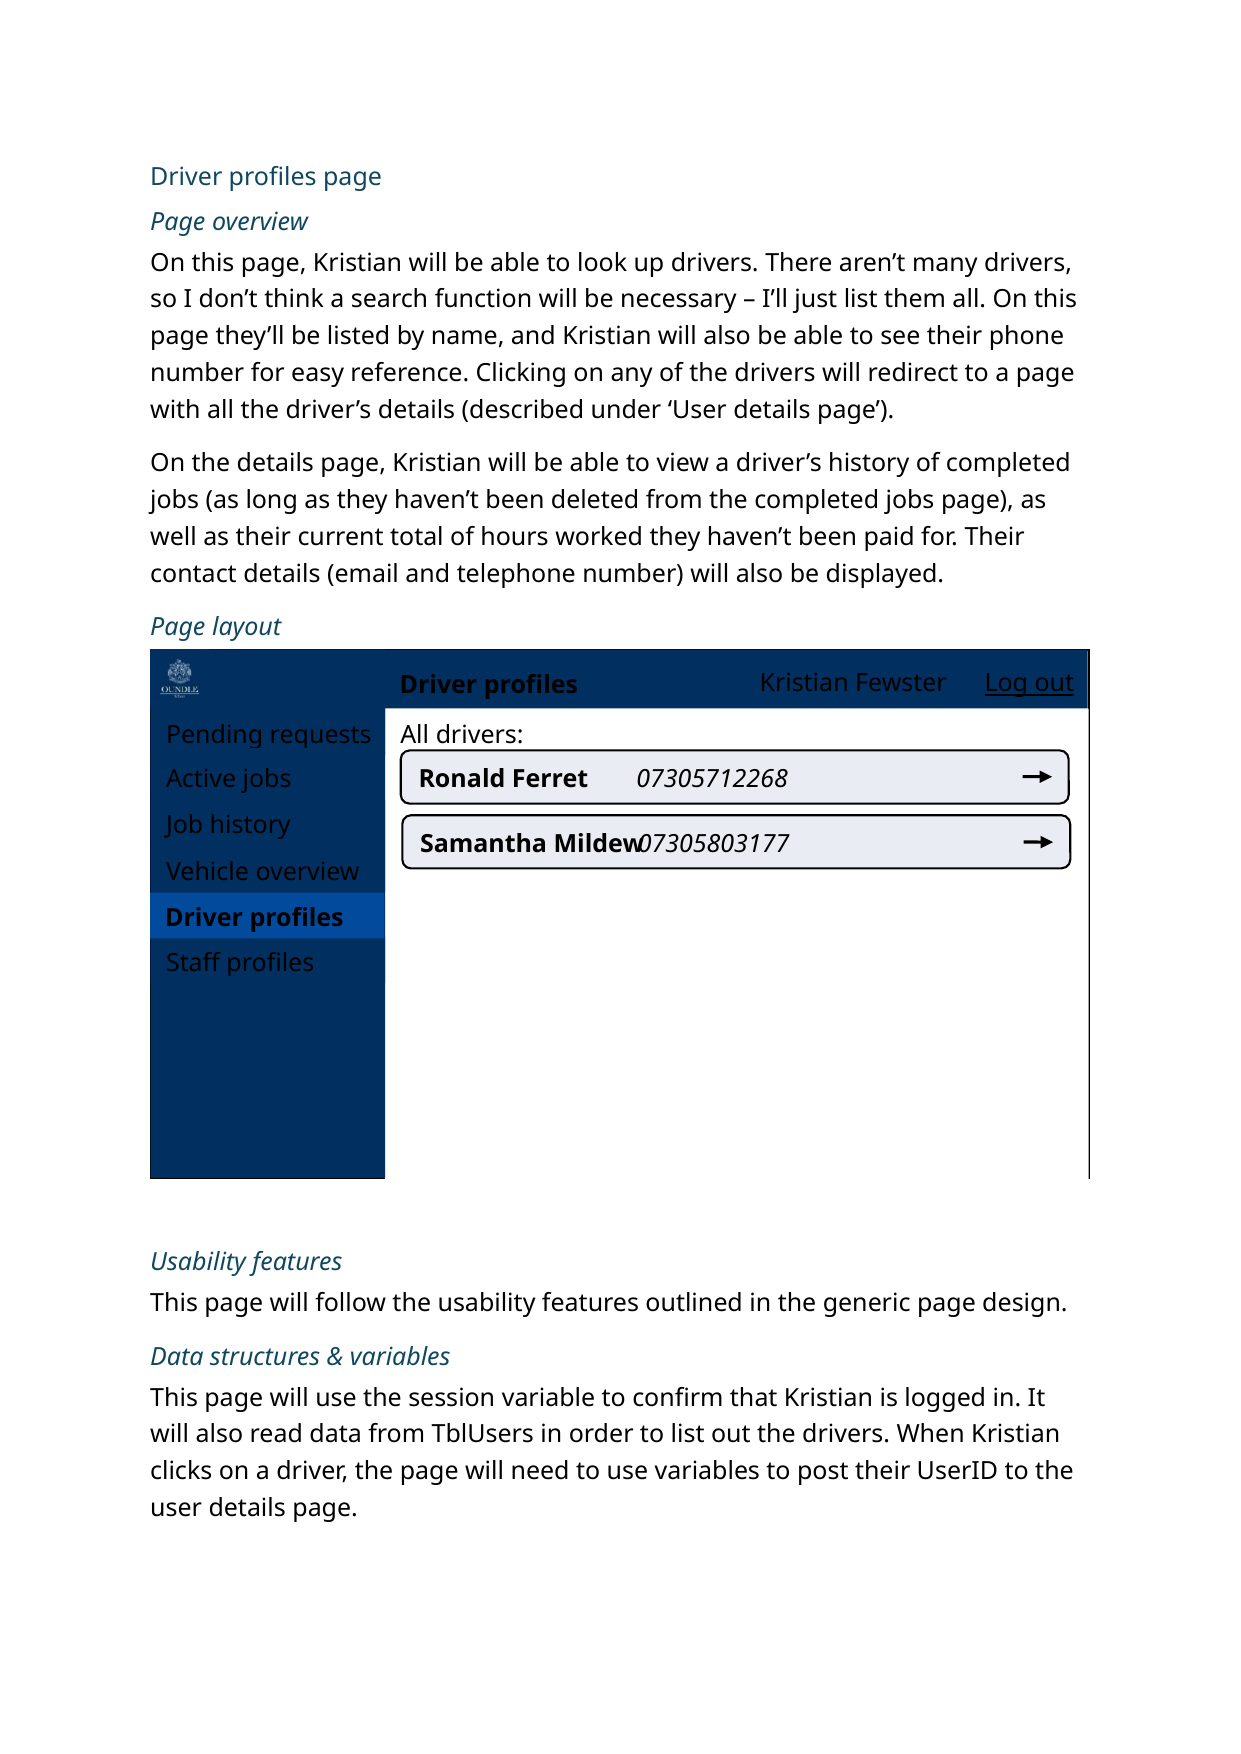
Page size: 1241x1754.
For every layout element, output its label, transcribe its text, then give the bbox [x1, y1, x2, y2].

text This page will use the session variable to confirm that Kristian is logged in. It will also read data from TblUsers in order to list out the drivers. When Kristian clicks on a driver, the page will need to use variables to post their UserID to the user details page. [150, 1379, 1090, 1524]
subtitle Driver profiles page [150, 158, 1090, 192]
text On this page, Kristian will be able to look up drivers. There aren’t many drivers, so I don’t think a search function will be necessary – I’ll just list them all. On this page they’ll be listed by name, and Kristian will also be able to see their phone number for easy reference. Clicking on any of the drivers will redirect to a page with all the driver’s details (described under ‘User details page’). [150, 244, 1090, 426]
picture [150, 649, 209, 708]
subtitle Page layout [150, 609, 1090, 643]
text On the details page, Kristian will be able to view a driver’s history of completed jobs (as long as they haven’t been deleted from the completed jobs page), as well as their current total of hours worked they haven’t been paid for. Their contact details (email and telephone number) will also be displayed. [150, 445, 1090, 589]
text This page will follow the usability features outlined in the generic page design. [150, 1285, 1090, 1319]
subtitle Page overview [150, 203, 1090, 237]
subtitle Usability features [150, 1244, 1090, 1278]
subtitle Data structures & variables [150, 1338, 1090, 1372]
